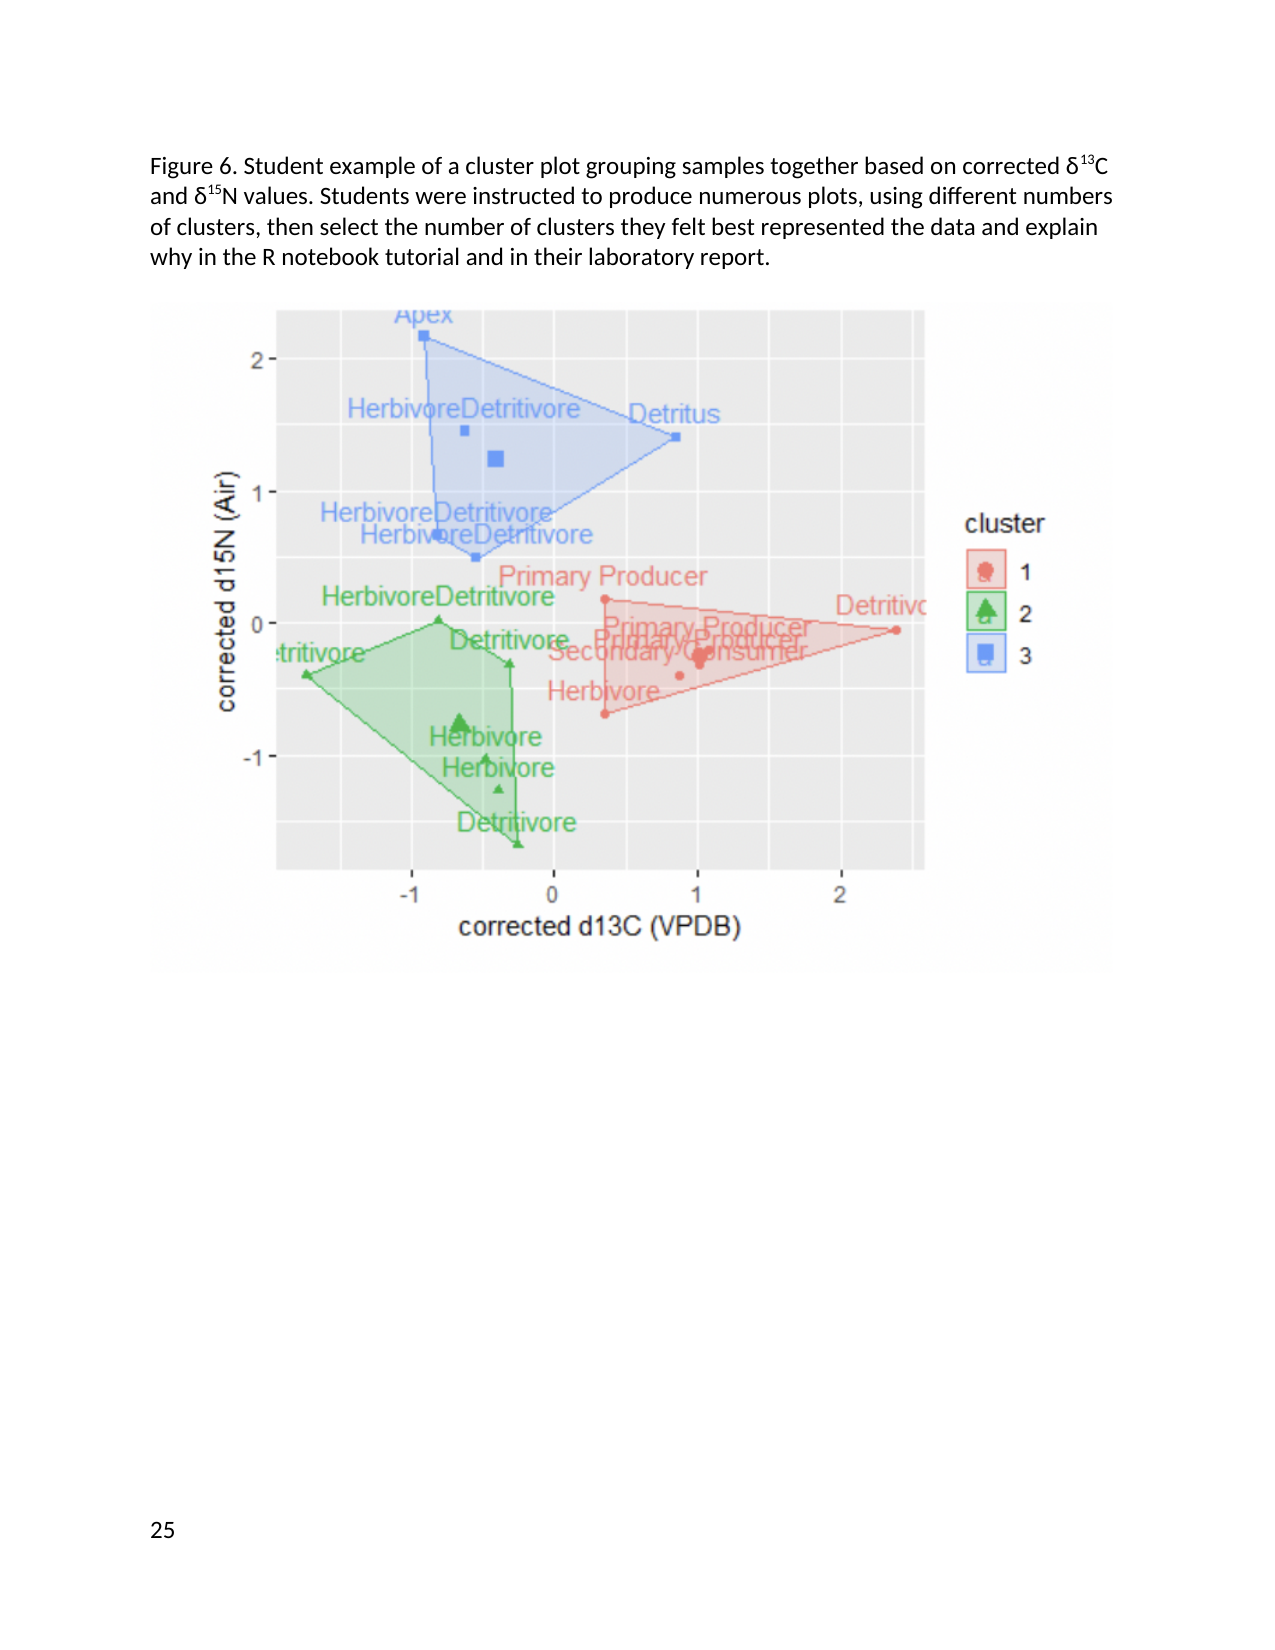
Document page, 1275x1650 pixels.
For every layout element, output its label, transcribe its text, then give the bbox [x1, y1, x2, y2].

picture [150, 302, 1113, 973]
text Figure 6. Student example of a cluster plot grouping samples together based on corrected δ13C and δ15N values. Students were instructed to produce numerous plots, using different numbers of clusters, then select the number of clusters they felt best represented the data and explain why in the R notebook tutorial and in their laboratory report. [150, 150, 1125, 272]
